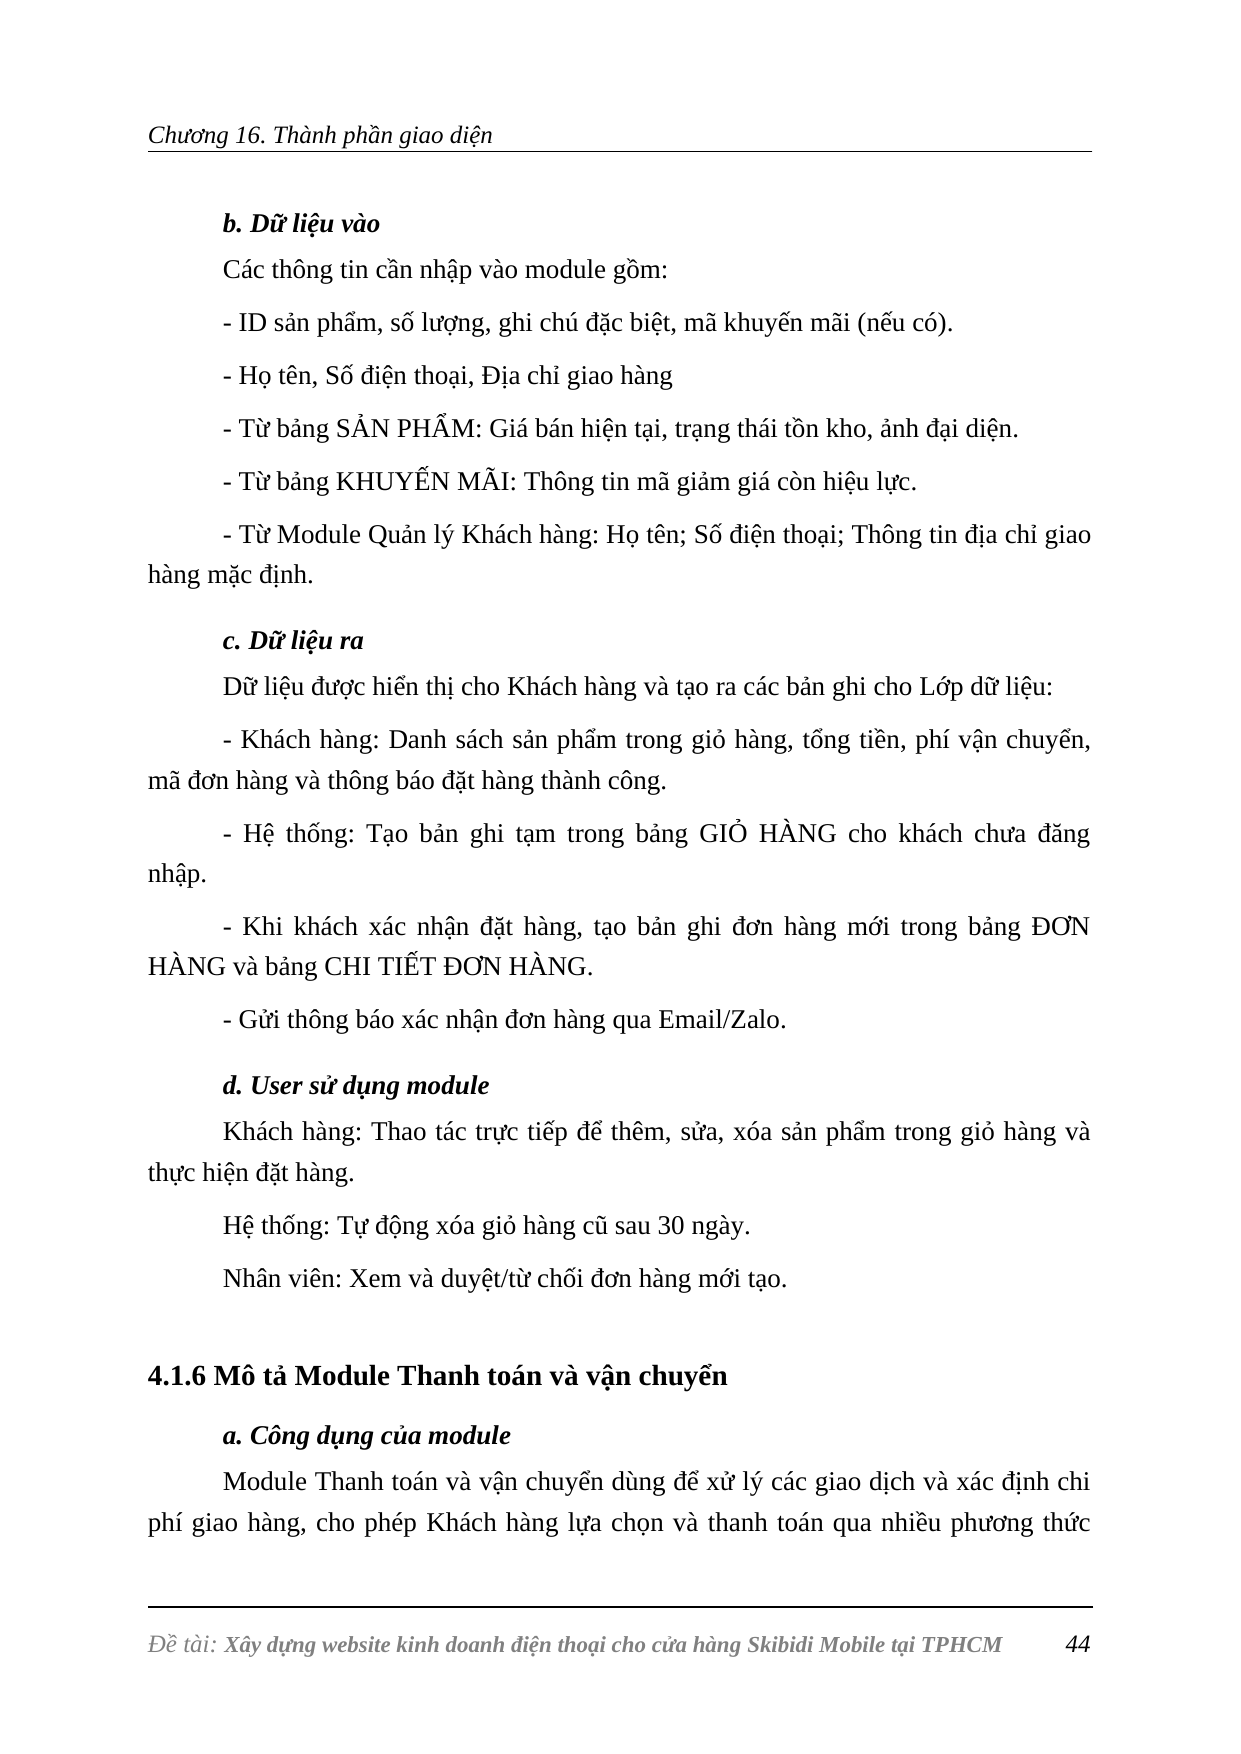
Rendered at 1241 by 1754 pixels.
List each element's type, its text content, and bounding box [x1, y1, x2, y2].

subtitle Mô tả Module Thanh toán và vận chuyển [148, 1352, 1092, 1394]
text - Họ tên, Số điện thoại, Địa chỉ giao hàng [148, 359, 1092, 390]
text - Từ bảng KHUYẾN MÃI: Thông tin mã giảm giá còn hiệu lực. [148, 465, 1092, 496]
text - Từ bảng SẢN PHẨM: Giá bán hiện tại, trạng thái tồn kho, ảnh đại diện. [148, 412, 1092, 443]
text - Gửi thông báo xác nhận đơn hàng qua Email/Zalo. [148, 1003, 1092, 1034]
text - Khách hàng: Danh sách sản phẩm trong giỏ hàng, tổng tiền, phí vận chuyển, mã đơn hàng và thông báo đặt hàng thành công. [148, 723, 1092, 795]
subtitle Dữ liệu ra [223, 624, 1092, 655]
subtitle User sử dụng module [223, 1069, 1092, 1100]
text Dữ liệu được hiển thị cho Khách hàng và tạo ra các bản ghi cho Lớp dữ liệu: [148, 671, 1092, 702]
text - ID sản phẩm, số lượng, ghi chú đặc biệt, mã khuyến mãi (nếu có). [148, 306, 1092, 337]
text - Từ Module Quản lý Khách hàng: Họ tên; Số điện thoại; Thông tin địa chỉ giao hàng mặc định. [148, 518, 1092, 589]
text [148, 1466, 1092, 1537]
text Khách hàng: Thao tác trực tiếp để thêm, sửa, xóa sản phẩm trong giỏ hàng và thực hiện đặt hàng. [148, 1116, 1092, 1187]
text Nhân viên: Xem và duyệt/từ chối đơn hàng mới tạo. [148, 1262, 1092, 1293]
subtitle Công dụng của module [223, 1419, 1092, 1450]
text Hệ thống: Tự động xóa giỏ hàng cũ sau 30 ngày. [148, 1209, 1092, 1240]
text Các thông tin cần nhập vào module gồm: [148, 253, 1092, 284]
subtitle Dữ liệu vào [223, 207, 1092, 238]
text - Khi khách xác nhận đặt hàng, tạo bản ghi đơn hàng mới trong bảng ĐƠN HÀNG và bảng CHI TIẾT ĐƠN HÀNG. [148, 910, 1092, 982]
text - Hệ thống: Tạo bản ghi tạm trong bảng GIỎ HÀNG cho khách chưa đăng nhập. [148, 817, 1092, 888]
